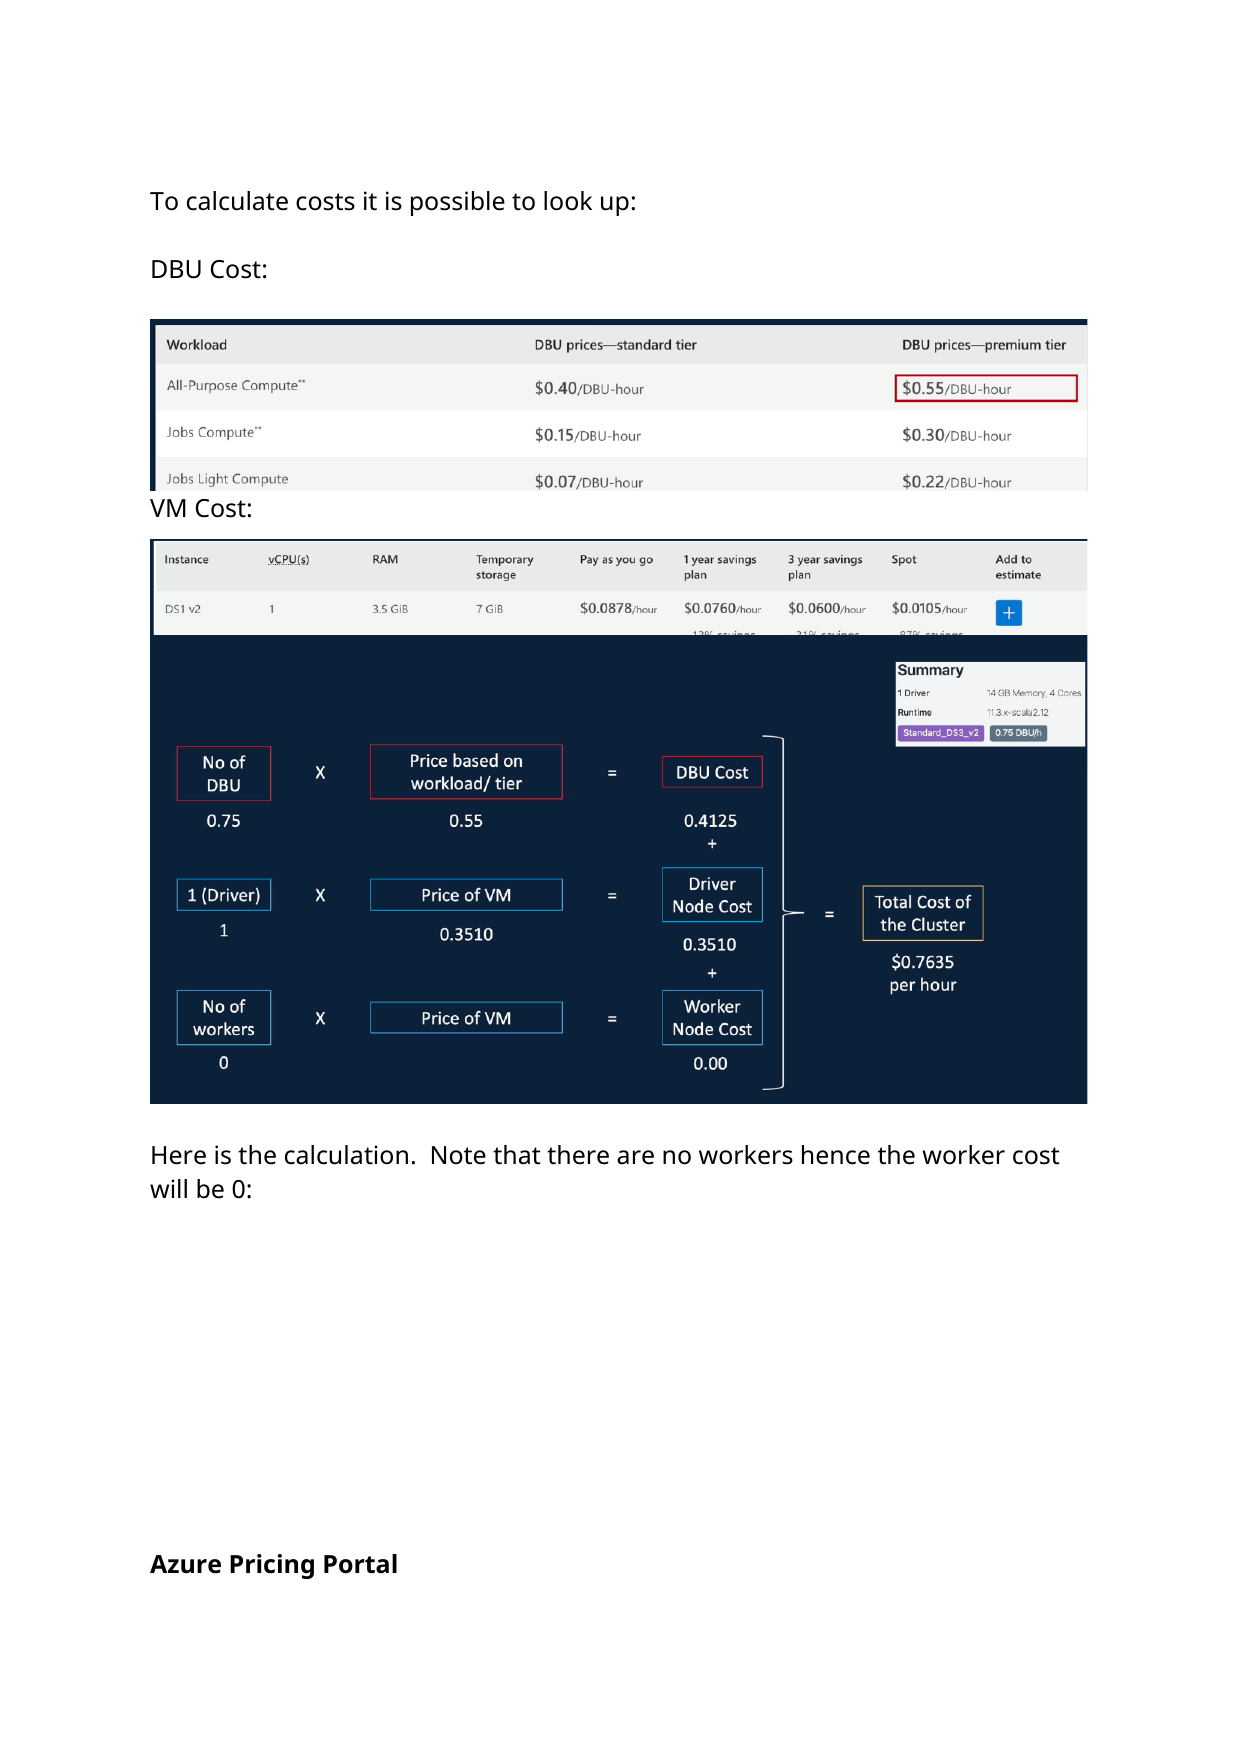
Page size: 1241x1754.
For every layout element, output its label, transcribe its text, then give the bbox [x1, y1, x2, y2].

text To calculate costs it is possible to look up: [150, 184, 1090, 218]
picture [150, 319, 1087, 491]
text Azure Pricing Portal [150, 1547, 1090, 1581]
text DBU Cost: [150, 252, 1090, 286]
picture [150, 539, 1087, 1105]
